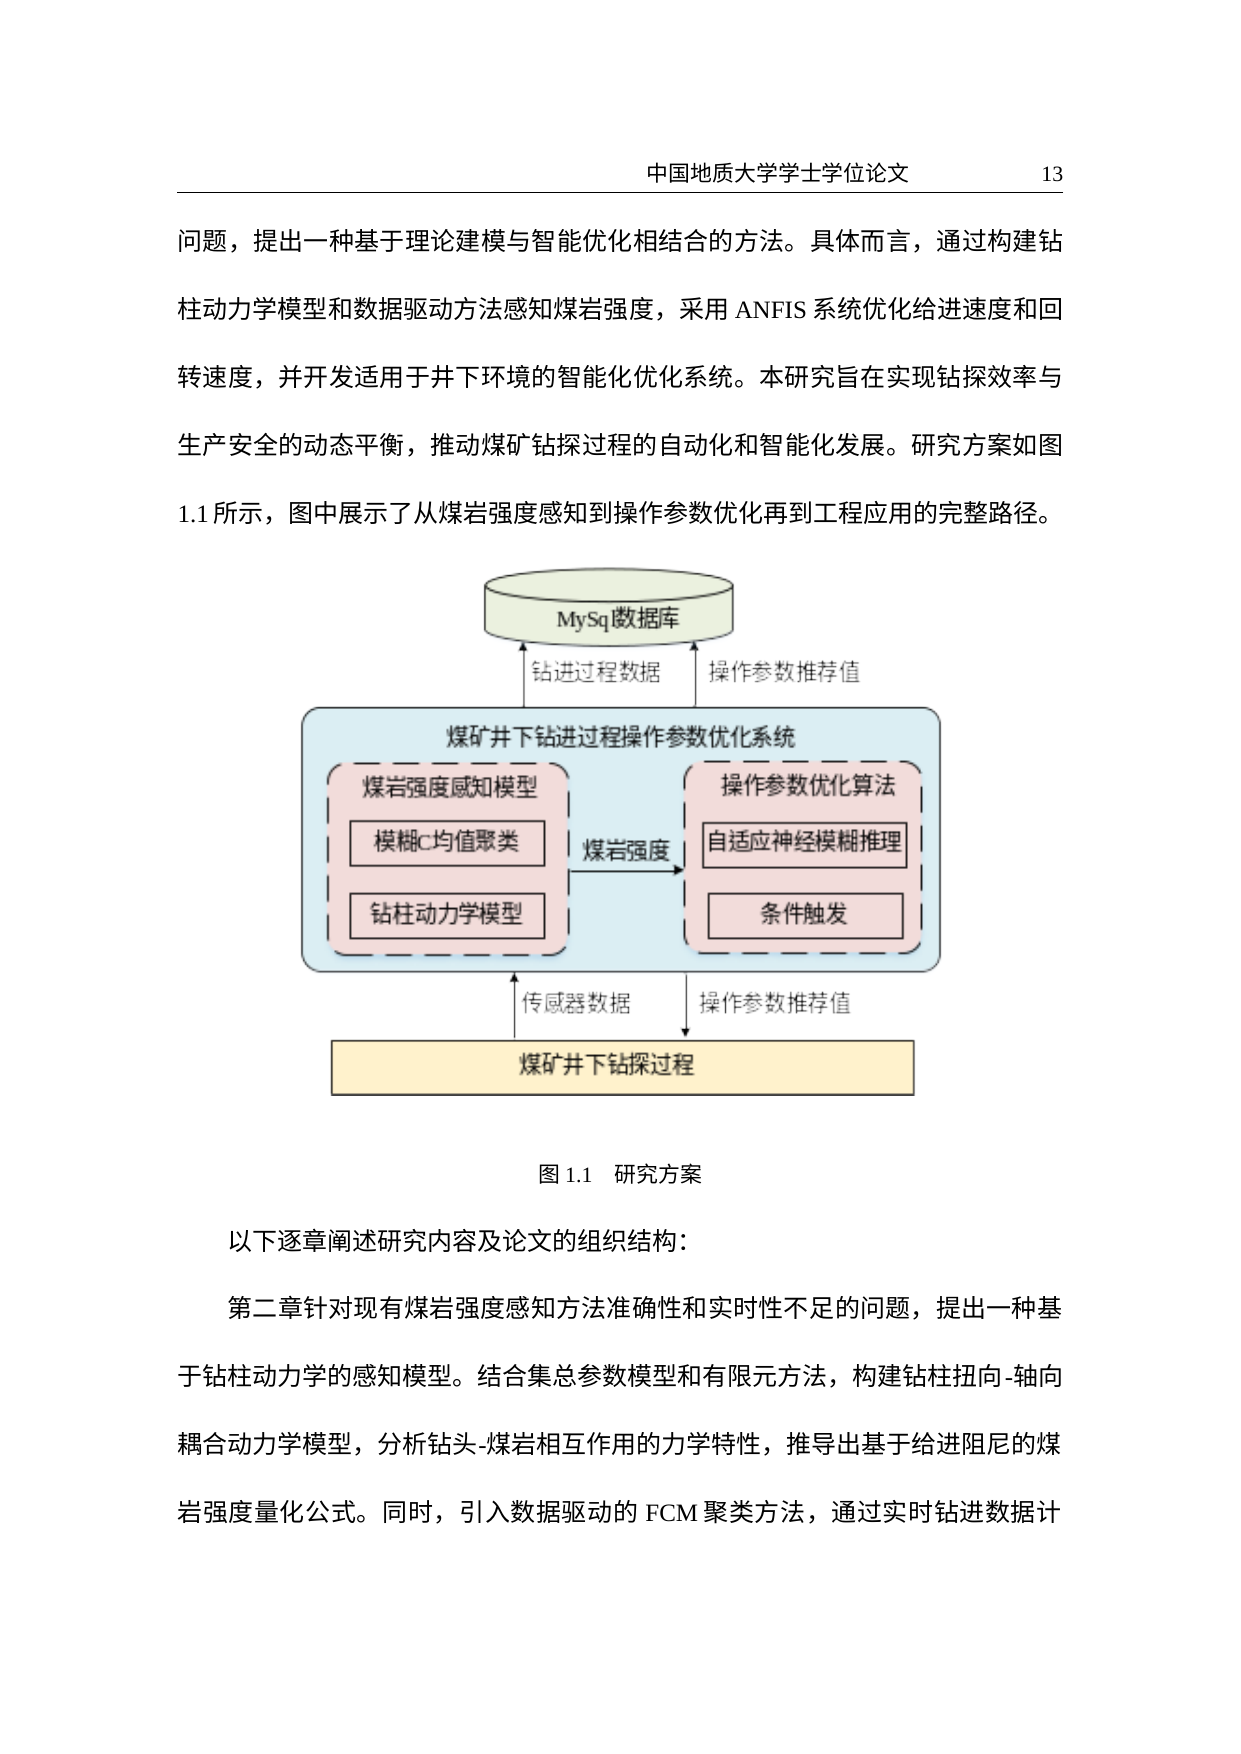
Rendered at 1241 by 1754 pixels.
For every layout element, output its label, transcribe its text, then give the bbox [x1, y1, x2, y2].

text 图1.1 研究方案 [177, 1157, 1063, 1188]
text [177, 206, 1063, 545]
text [177, 1273, 1063, 1545]
text 以下逐章阐述研究内容及论文的组织结构： [177, 1205, 1063, 1273]
